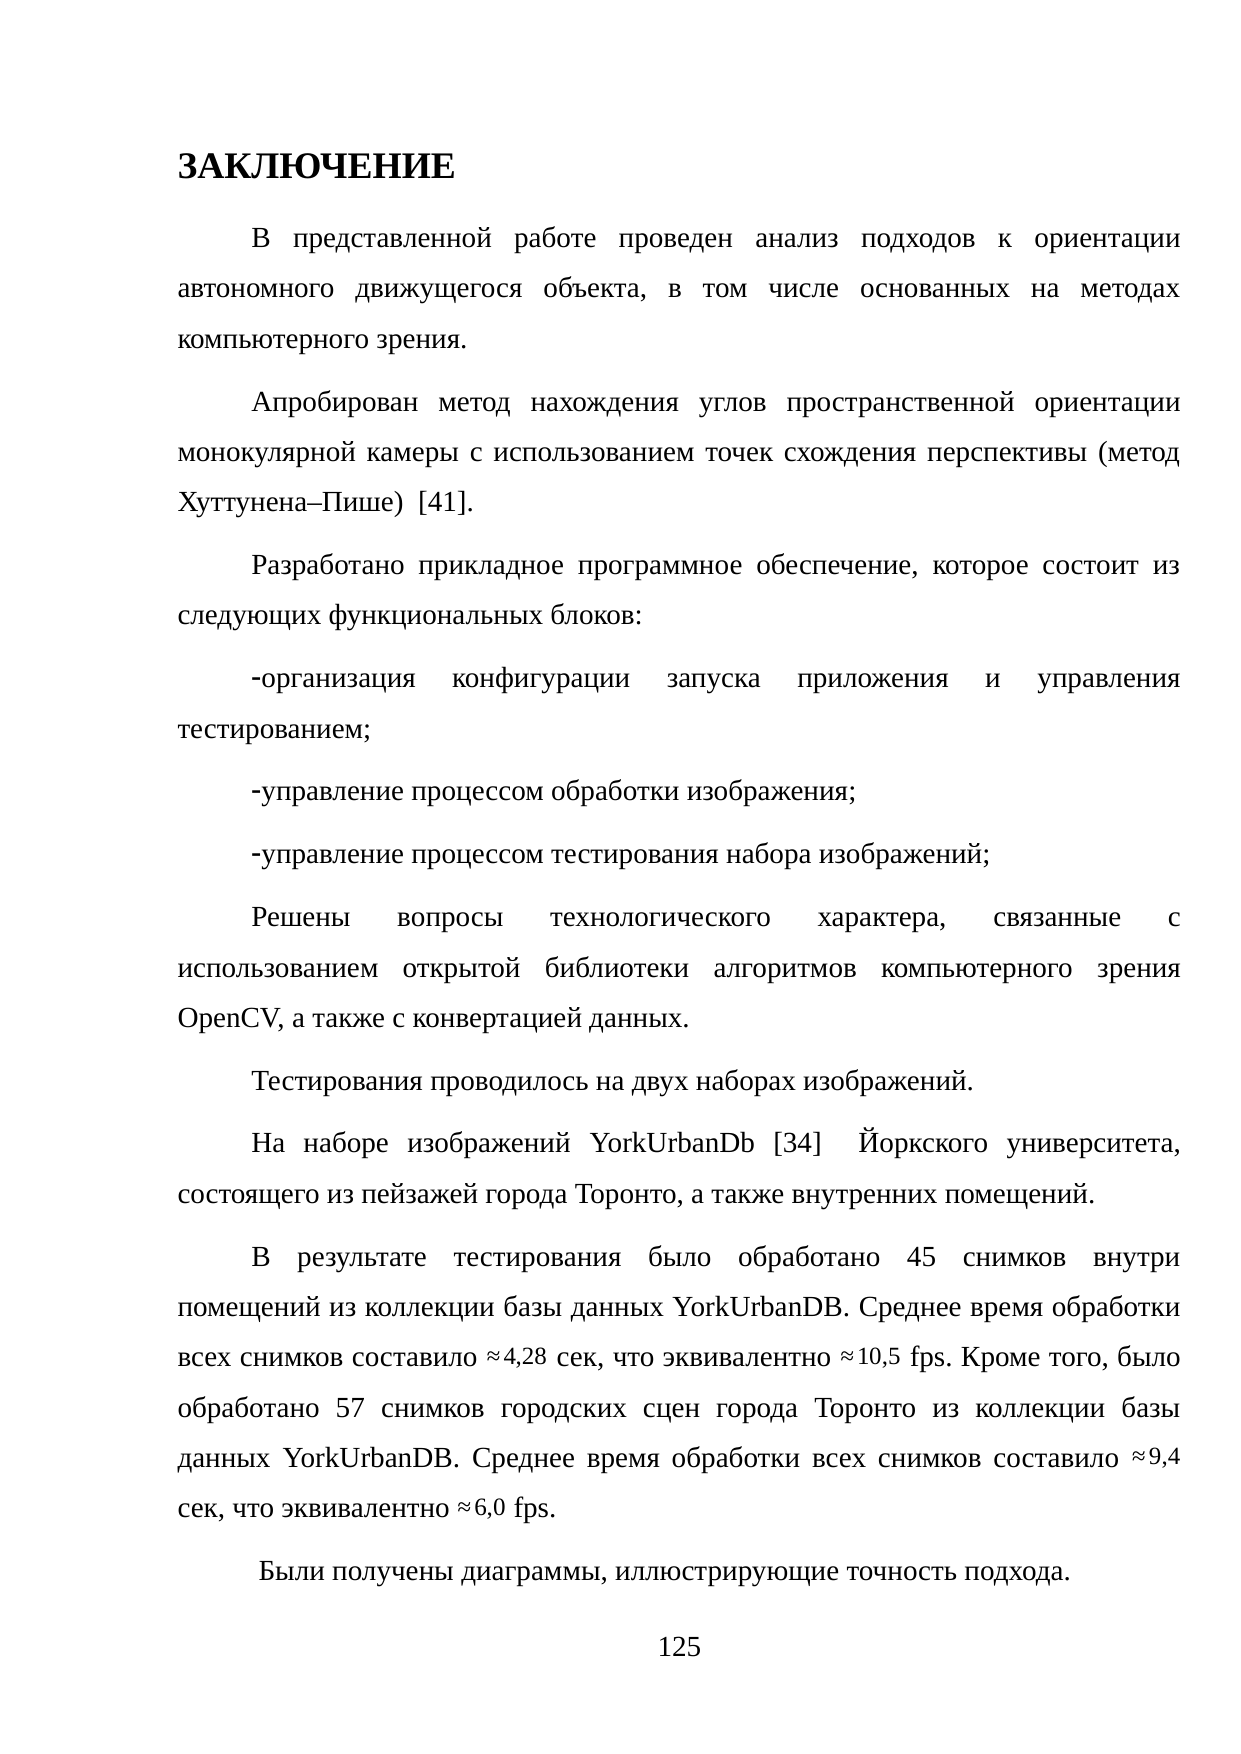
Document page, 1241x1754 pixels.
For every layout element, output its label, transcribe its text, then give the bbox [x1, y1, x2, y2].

list управление процессом обработки изображения; [177, 773, 1181, 807]
text Были получены диаграммы, иллюстрирующие точность подхода. [177, 1553, 1181, 1587]
list организация конфигурации запуска приложения и управления тестированием; [177, 660, 1181, 744]
subtitle ЗАКЛЮЧЕНИЕ [177, 143, 1181, 186]
text Тестирования проводилось на двух наборах изображений. [177, 1063, 1181, 1096]
text Решены вопросы технологического характера, связанные с использованием открытой библиотеки алгоритмов компьютерного зрения OpenCV, а также с конвертацией данных. [177, 899, 1181, 1033]
text В представленной работе проведен анализ подходов к ориентации автономного движущегося объекта, в том числе основанных на методах компьютерного зрения. [177, 220, 1181, 354]
text Разработано прикладное программное обеспечение, которое состоит из следующих функциональных блоков: [177, 547, 1181, 631]
list управление процессом тестирования набора изображений; [177, 836, 1181, 870]
text На наборе изображений YorkUrbanDb [34] Йоркского университета, состоящего из пейзажей города Торонто, а также внутренних помещений. [177, 1126, 1181, 1209]
text Апробирован метод нахождения углов пространственной ориентации монокулярной камеры с использованием точек схождения перспективы (метод Хуттунена–Пише) [41]. [177, 384, 1181, 518]
text В результате тестирования было обработано 45 снимков внутри помещений из коллекции базы данных YorkUrbanDB. Среднее время обработки всех снимков составило сек, что эквивалентно fps. Кроме того, было обработано 57 снимков городских сцен города Торонто из коллекции базы данных YorkUrbanDB. Среднее время обработки всех снимков составило сек, что эквивалентно fps. [177, 1239, 1181, 1524]
